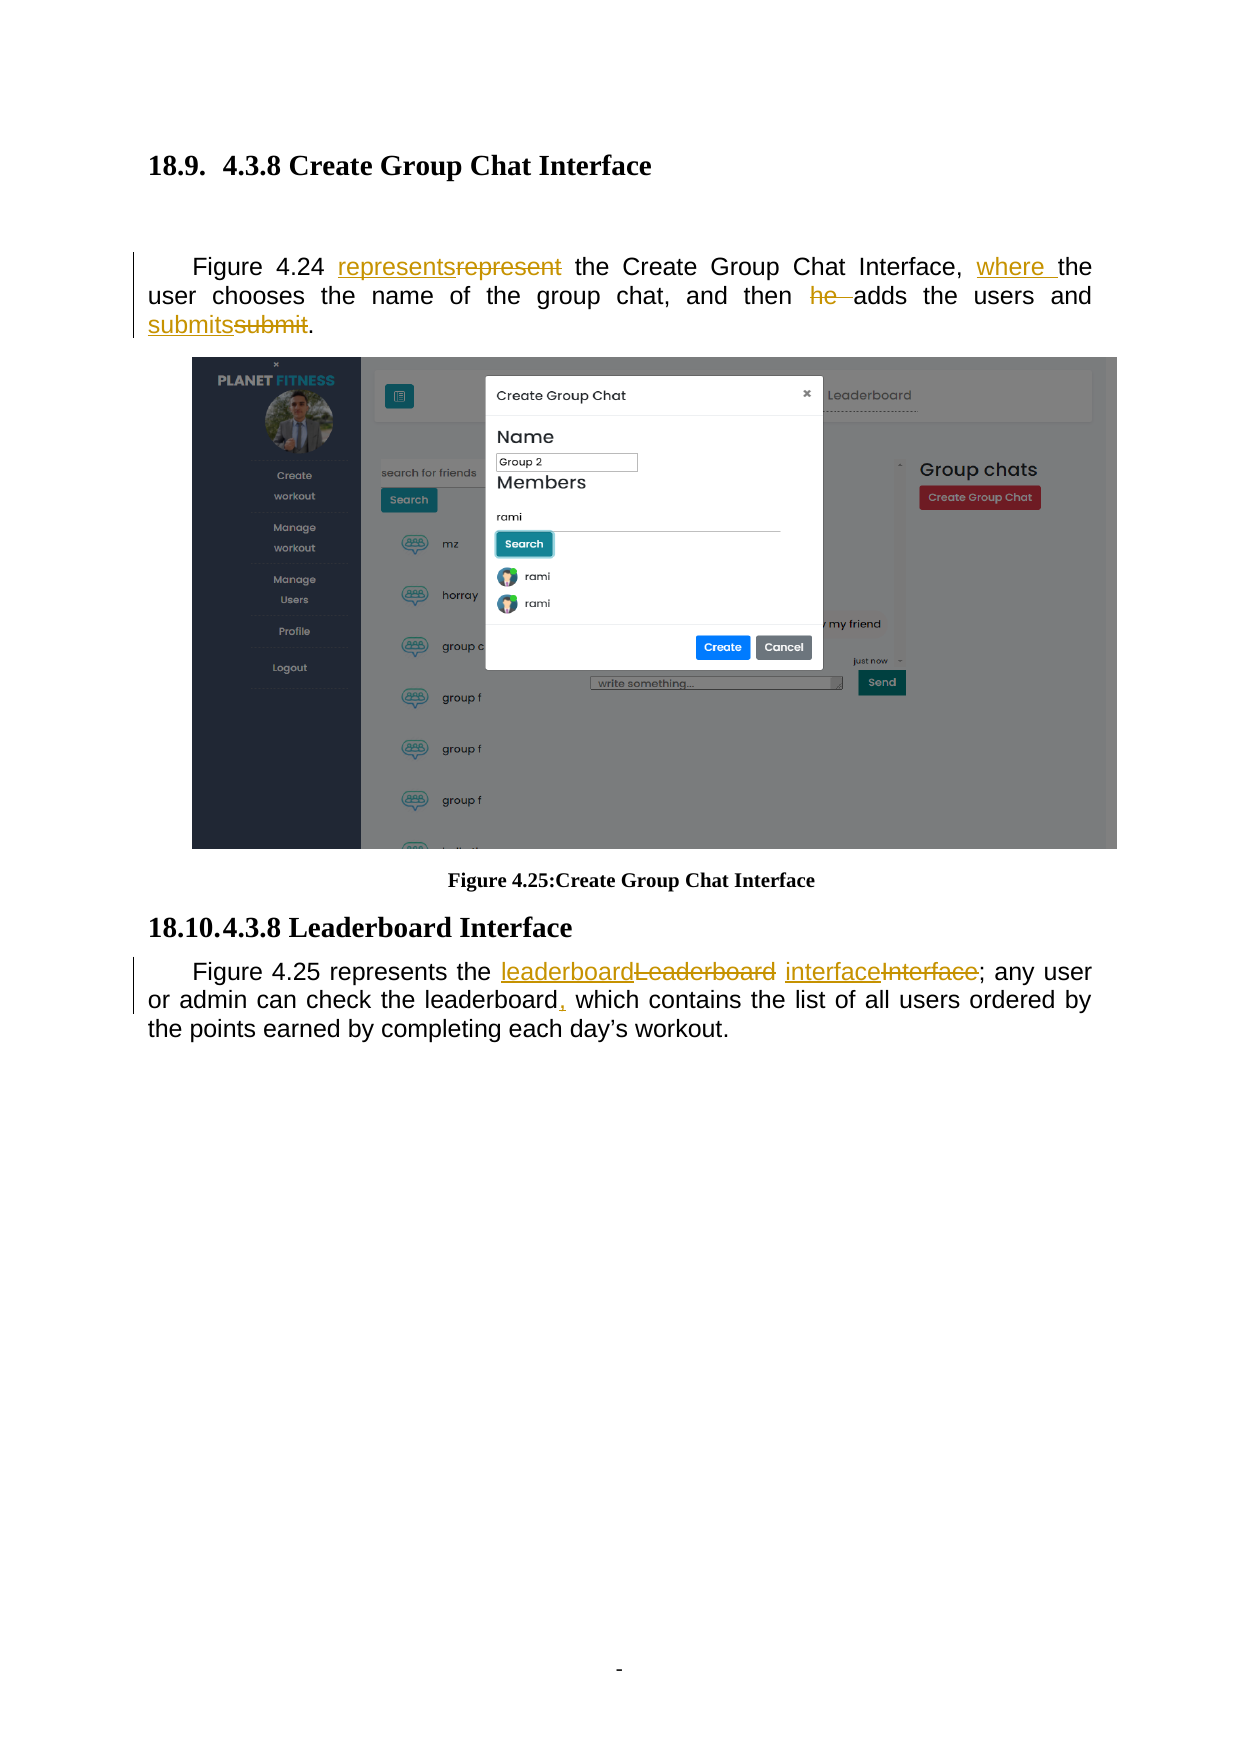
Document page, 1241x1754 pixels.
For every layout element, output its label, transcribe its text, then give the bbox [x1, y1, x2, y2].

subtitle 4.3.8 Leaderboard Interface [148, 911, 1092, 944]
picture [192, 357, 1117, 849]
text Figure 4.24 the Create Group Chat Interface, the user chooses the name of the group chat, and then adds the users and . [148, 252, 1092, 338]
subtitle 4.3.8 Create Group Chat Interface [148, 148, 1092, 181]
text Figure 4.25 represents the ; any user or admin can check the leaderboard which contains the list of all users ordered by the points earned by completing each day’s workout. [148, 957, 1092, 1043]
text Figure ‎4.25:Create Group Chat Interface [373, 868, 1092, 892]
